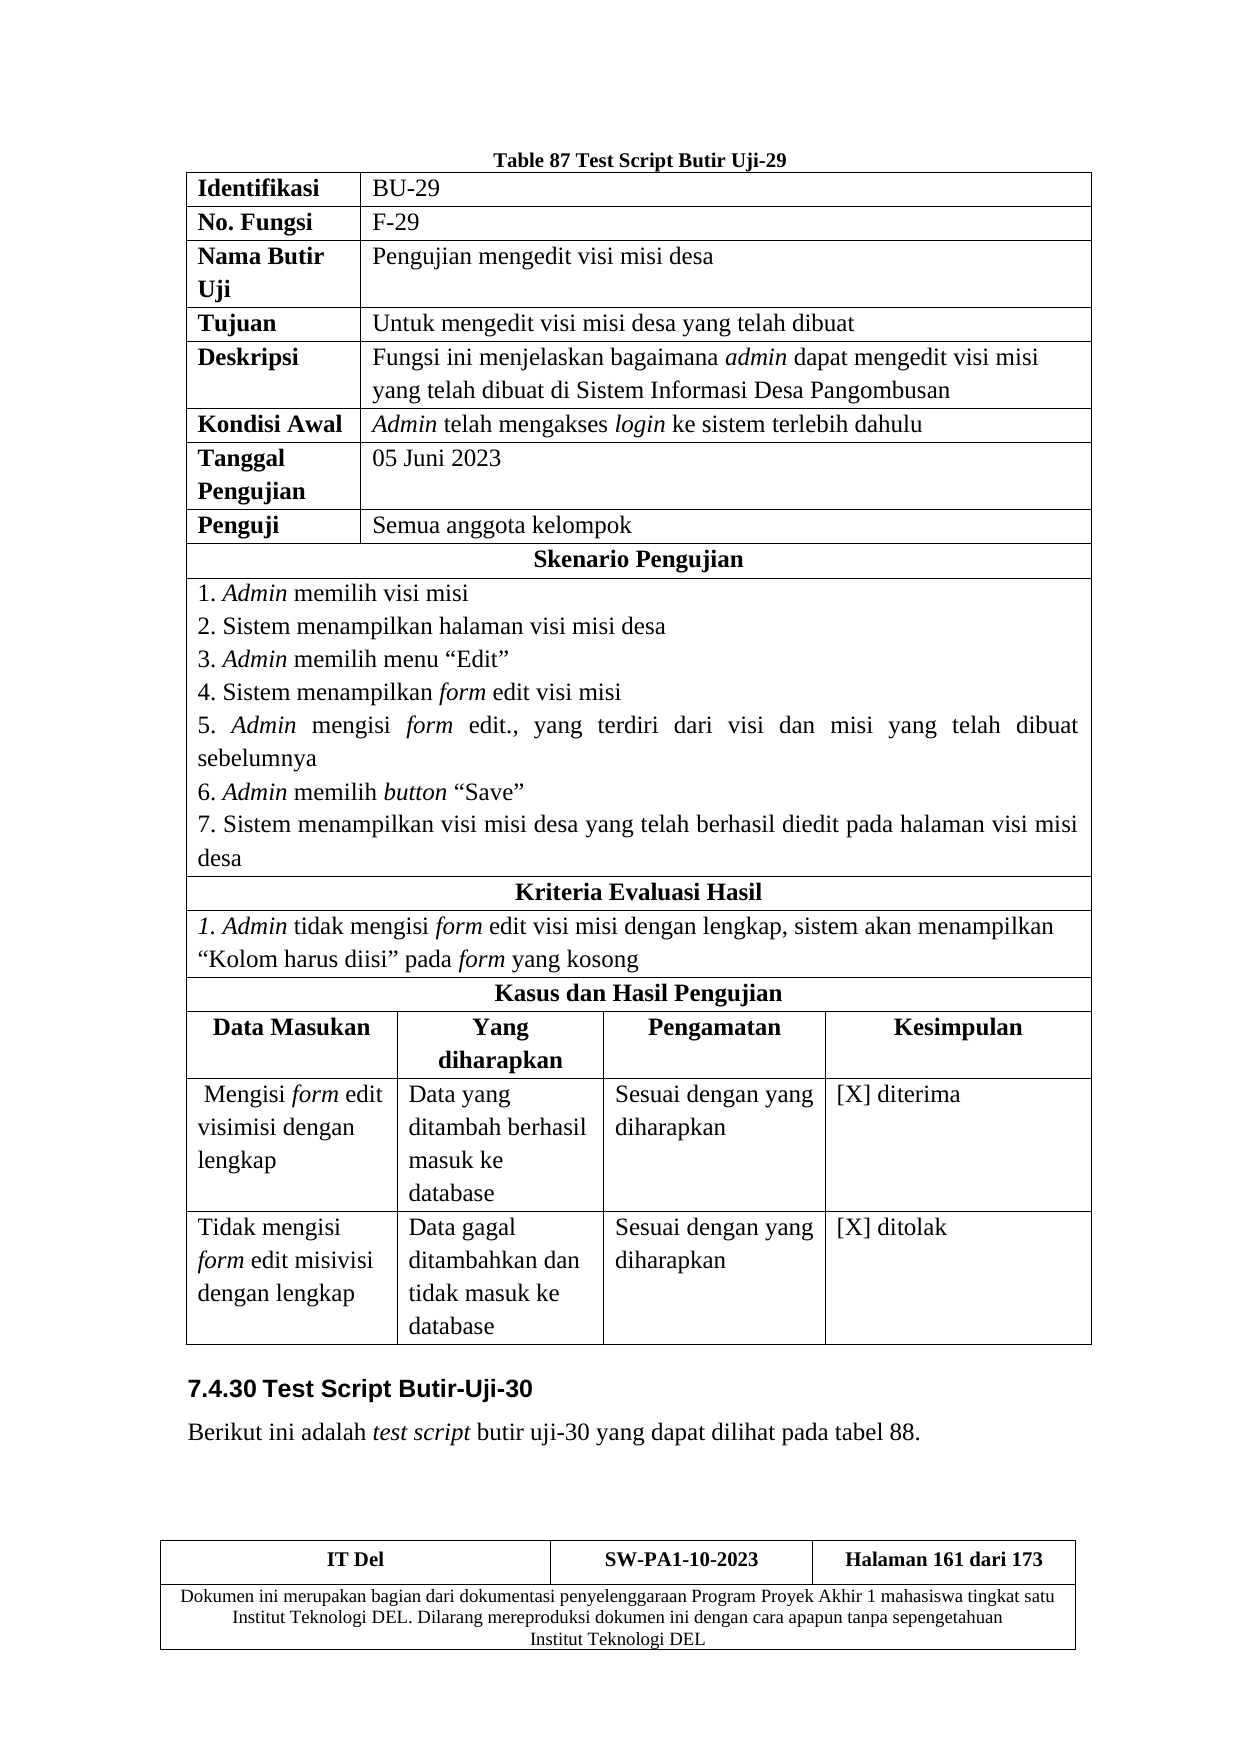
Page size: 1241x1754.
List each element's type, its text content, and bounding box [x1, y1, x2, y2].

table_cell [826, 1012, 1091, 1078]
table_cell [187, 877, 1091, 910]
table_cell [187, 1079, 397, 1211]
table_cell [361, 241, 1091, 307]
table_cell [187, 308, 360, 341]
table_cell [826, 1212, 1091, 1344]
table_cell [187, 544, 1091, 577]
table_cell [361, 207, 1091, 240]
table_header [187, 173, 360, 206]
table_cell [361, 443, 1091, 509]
text Berikut ini adalah test script butir uji-30 yang dapat dilihat pada tabel 88. [187, 1417, 1092, 1446]
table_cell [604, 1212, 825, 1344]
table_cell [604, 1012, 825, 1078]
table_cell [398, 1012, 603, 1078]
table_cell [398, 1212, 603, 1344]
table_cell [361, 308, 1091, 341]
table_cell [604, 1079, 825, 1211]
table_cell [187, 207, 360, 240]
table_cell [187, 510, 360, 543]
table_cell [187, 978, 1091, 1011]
text Table 87 Test Script Butir Uji-29 [187, 148, 1092, 172]
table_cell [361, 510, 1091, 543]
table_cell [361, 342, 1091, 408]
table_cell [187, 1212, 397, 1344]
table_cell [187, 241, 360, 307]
list Test Script Butir-Uji-30 [187, 1374, 1092, 1403]
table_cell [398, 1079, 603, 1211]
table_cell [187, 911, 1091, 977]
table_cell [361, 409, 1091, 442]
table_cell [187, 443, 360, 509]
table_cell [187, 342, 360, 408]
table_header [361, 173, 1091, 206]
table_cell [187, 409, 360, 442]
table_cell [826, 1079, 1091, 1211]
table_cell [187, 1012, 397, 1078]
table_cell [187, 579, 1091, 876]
